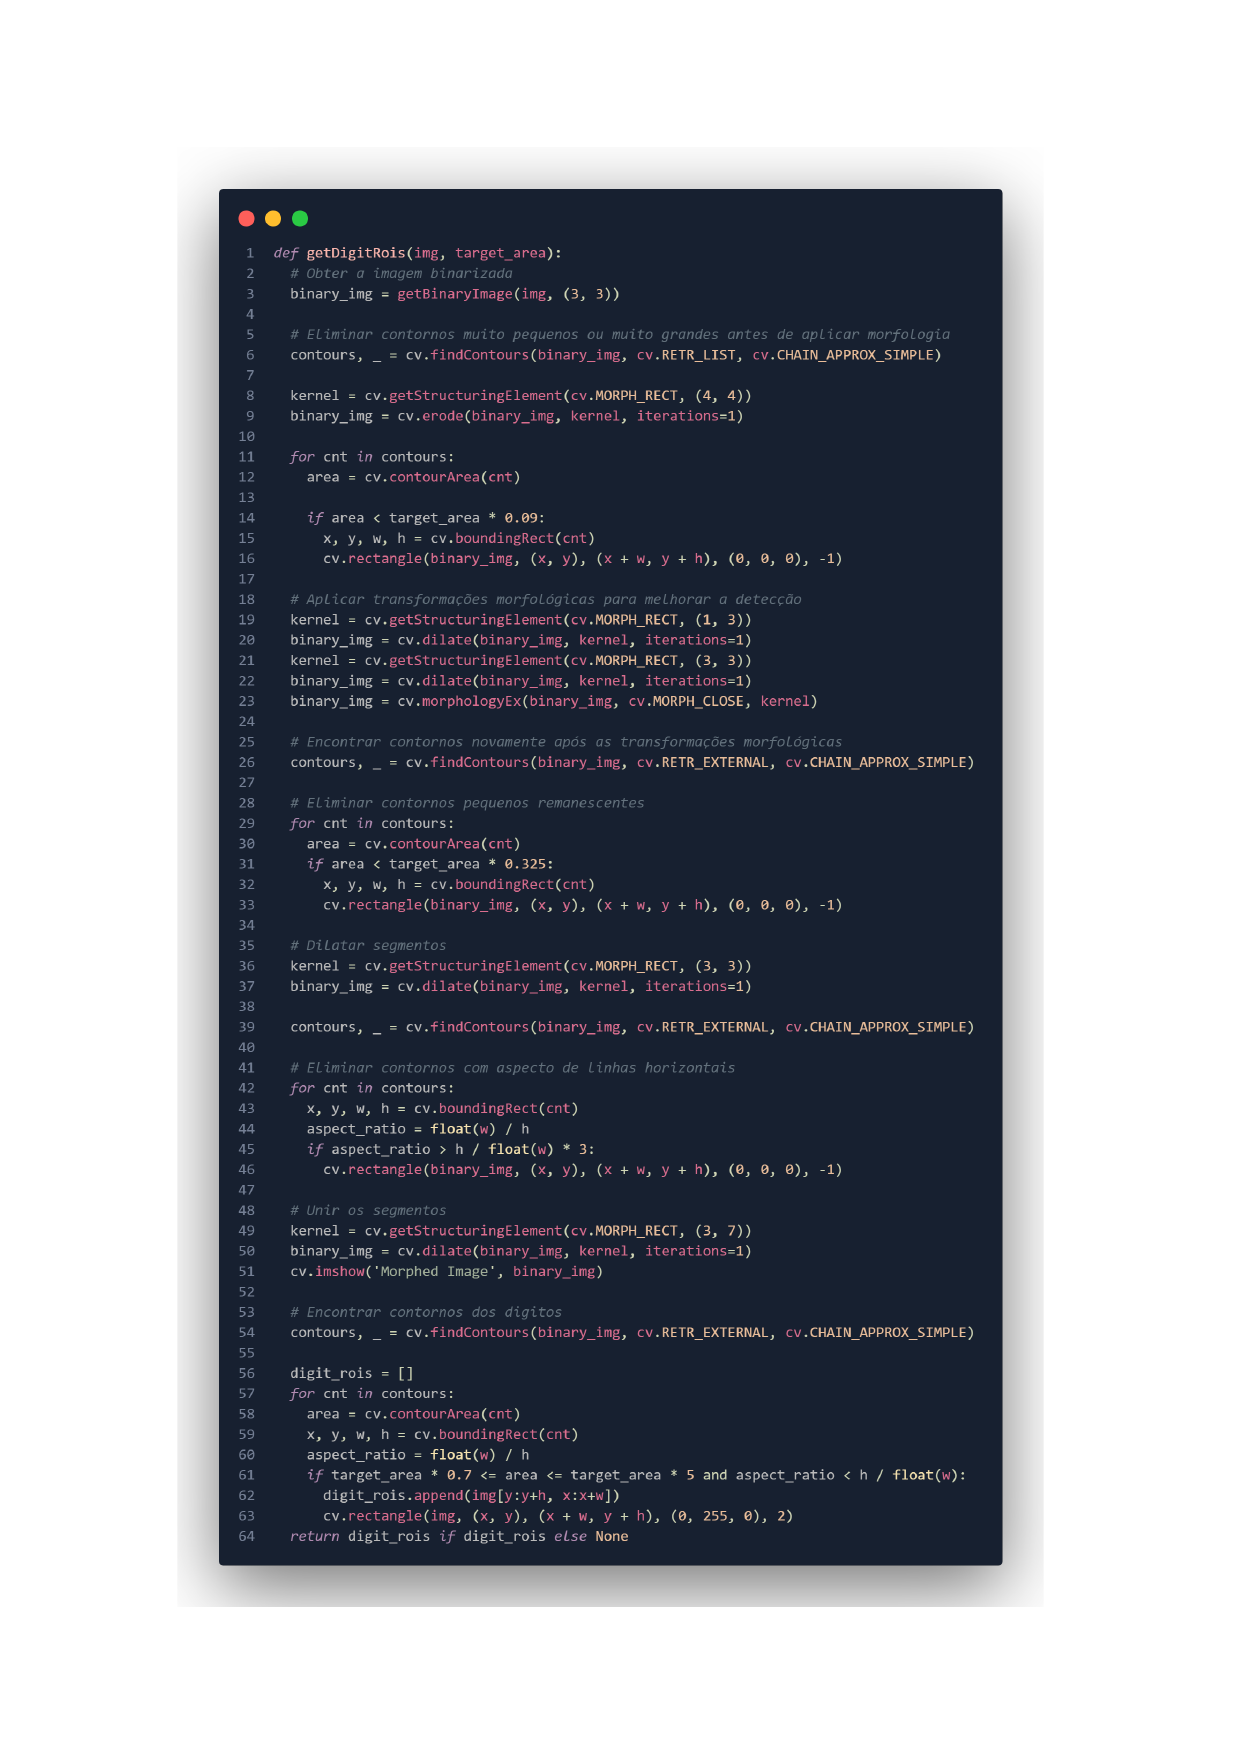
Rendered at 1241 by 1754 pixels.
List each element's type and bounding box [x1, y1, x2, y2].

picture [177, 147, 1044, 1607]
